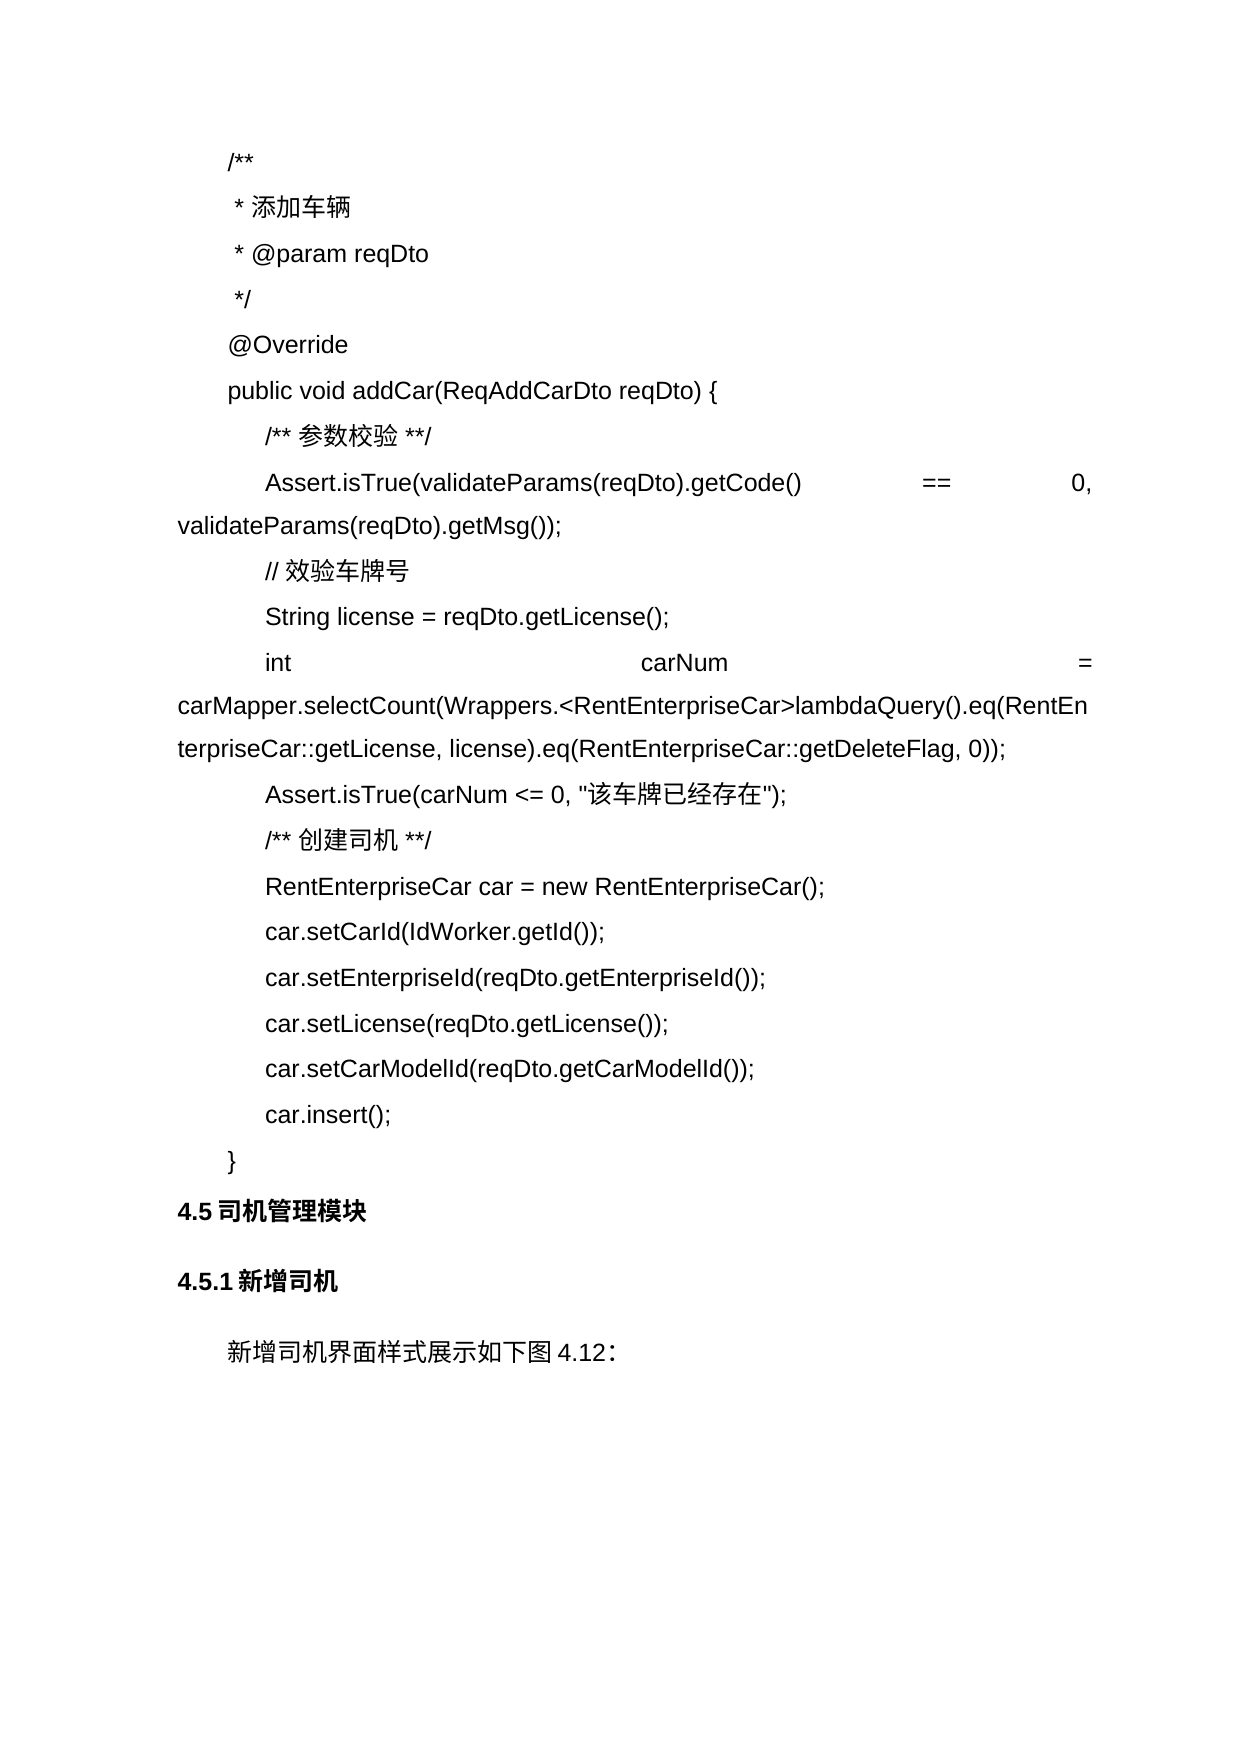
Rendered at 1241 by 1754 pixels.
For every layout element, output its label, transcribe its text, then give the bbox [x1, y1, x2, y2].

text 新增司机界面样式展示如下图4.12： [177, 1338, 1093, 1366]
subtitle 4.5.1新增司机 [177, 1267, 1093, 1296]
text // 效验车牌号 [177, 557, 1093, 585]
text @Override [177, 331, 1093, 359]
text car.setLicense(reqDto.getLicense()); [177, 1009, 1093, 1037]
text car.setEnterpriseId(reqDto.getEnterpriseId()); [177, 963, 1093, 992]
text car.setCarId(IdWorker.getId()); [177, 917, 1093, 946]
text /** [177, 148, 1093, 176]
text Assert.isTrue(carNum <= 0, "该车牌已经存在"); [177, 780, 1093, 809]
text * @param reqDto [177, 239, 1093, 268]
text String license = reqDto.getLicense(); [177, 602, 1093, 631]
text Assert.isTrue(validateParams(reqDto).getCode() == 0, validateParams(reqDto).getMsg()); [177, 468, 1093, 539]
text car.insert(); [177, 1100, 1093, 1129]
text RentEnterpriseCar car = new RentEnterpriseCar(); [177, 871, 1093, 900]
text /** 创建司机 **/ [177, 826, 1093, 854]
text */ [177, 285, 1093, 313]
text int carNum = carMapper.selectCount(Wrappers.<RentEnterpriseCar>lambdaQuery().eq(RentEnterpriseCar::getLicense, license).eq(RentEnterpriseCar::getDeleteFlag, 0)); [177, 648, 1093, 763]
text /** 参数校验 **/ [177, 422, 1093, 451]
text } [177, 1146, 1093, 1174]
text public void addCar(ReqAddCarDto reqDto) { [177, 376, 1093, 405]
text car.setCarModelId(reqDto.getCarModelId()); [177, 1054, 1093, 1083]
text 4.5司机管理模块 [177, 1197, 1093, 1226]
text * 添加车辆 [177, 193, 1093, 222]
